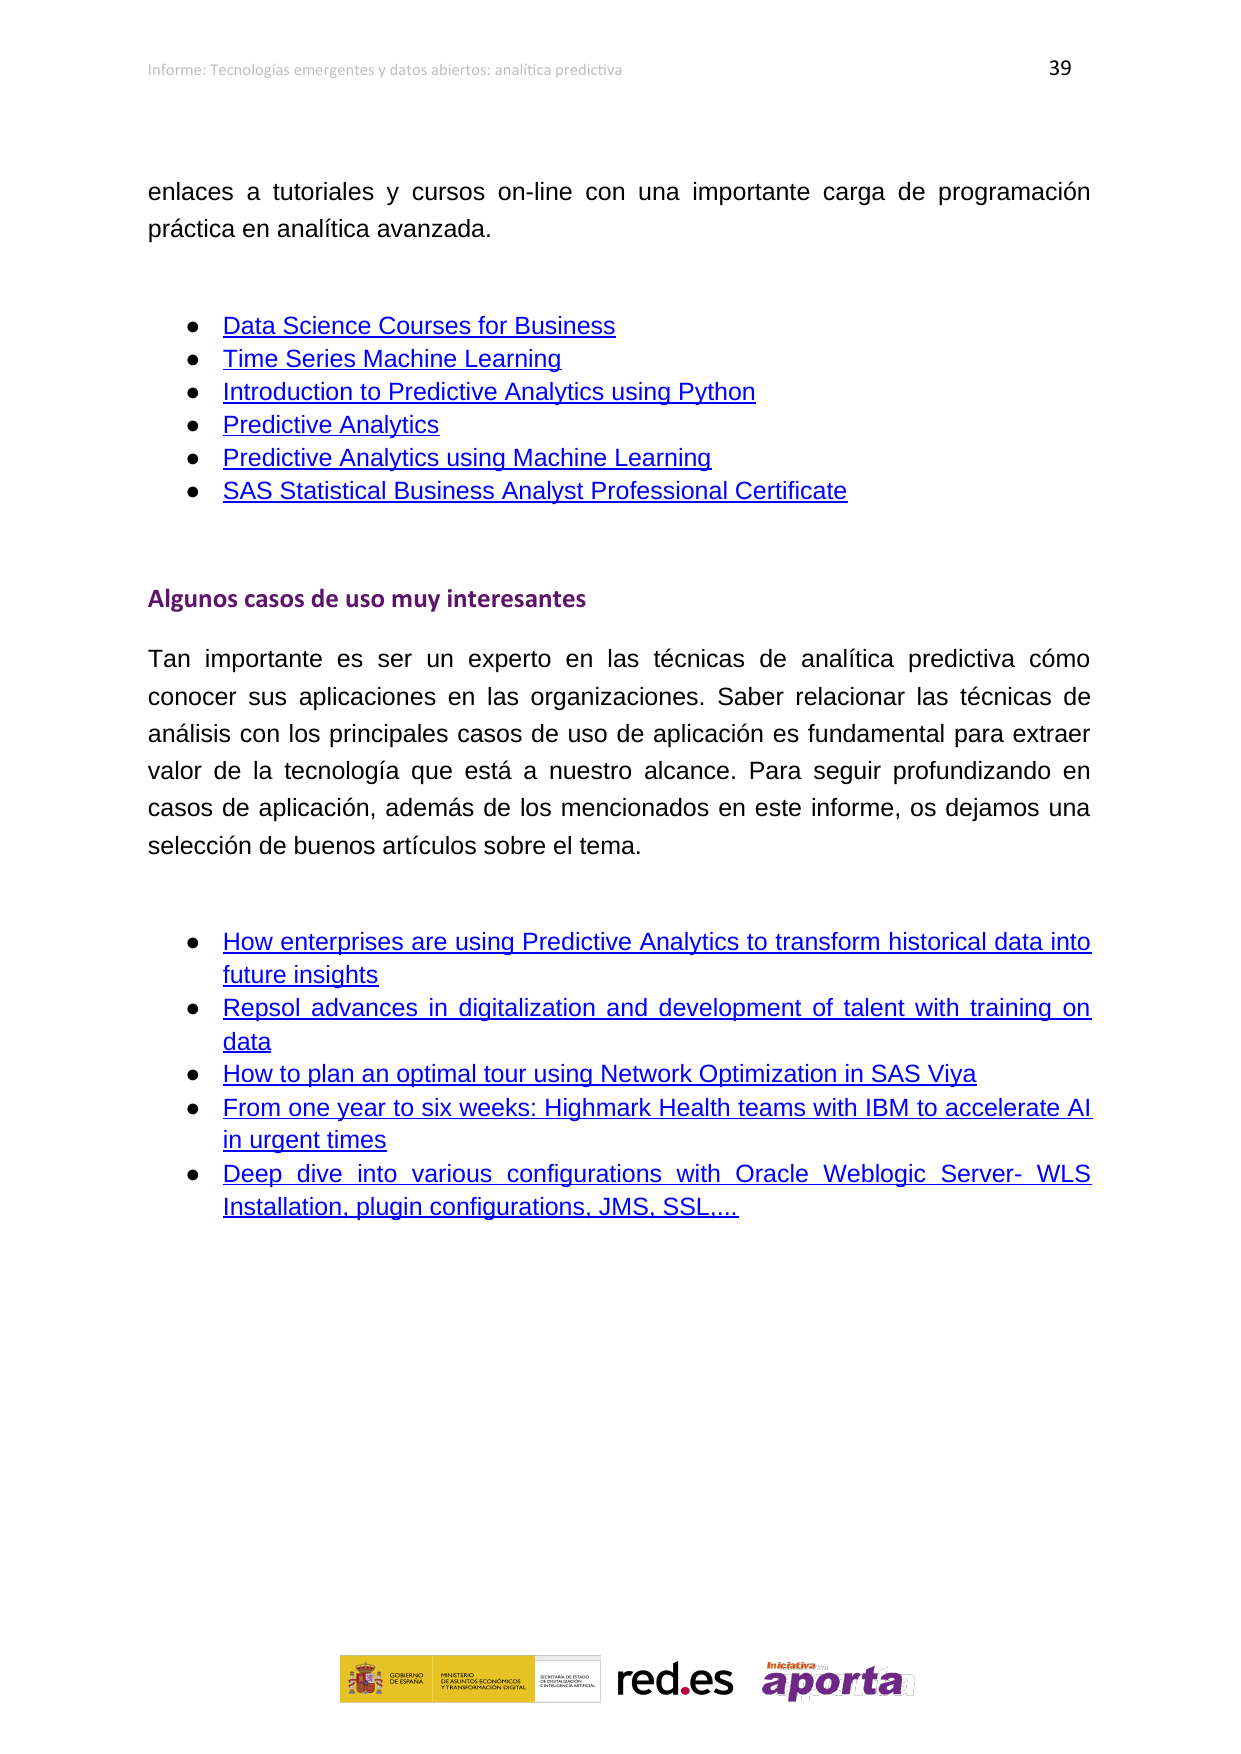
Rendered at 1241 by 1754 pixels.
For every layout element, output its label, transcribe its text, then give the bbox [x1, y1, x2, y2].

list From one year to six weeks: Highmark Health teams with IBM to accelerate AI in urgent times [185, 1092, 1092, 1154]
list How enterprises are using Predictive Analytics to transform historical data into future insights [185, 927, 1092, 989]
list Deep dive into various configurations with Oracle Weblogic Server- WLS Installation, plugin configurations, JMS, SSL,... [185, 1158, 1092, 1220]
picture [222, 1550, 915, 1754]
list Repsol advances in digitalization and development of talent with training on data [185, 993, 1092, 1055]
list Time Series Machine Learning [185, 344, 1092, 373]
list SAS Statistical Business Analyst Professional Certificate [185, 476, 1092, 505]
list How to plan an optimal tour using Network Optimization in SAS Viya [185, 1059, 1092, 1088]
list Predictive Analytics [185, 410, 1092, 439]
subtitle Algunos casos de uso muy interesantes [148, 581, 1092, 614]
text Tan importante es ser un experto en las técnicas de analítica predictiva cómo conocer sus aplicaciones en las organizaciones. Saber relacionar las técnicas de análisis con los principales casos de uso de aplicación es fundamental para extraer valor de la tecnología que está a nuestro alcance. Para seguir profundizando en casos de aplicación, además de los mencionados en este informe, os dejamos una selección de buenos artículos sobre el tema. [148, 644, 1092, 859]
list Introduction to Predictive Analytics using Python [185, 377, 1092, 406]
list Predictive Analytics using Machine Learning [185, 443, 1092, 472]
list Data Science Courses for Business [185, 311, 1092, 340]
